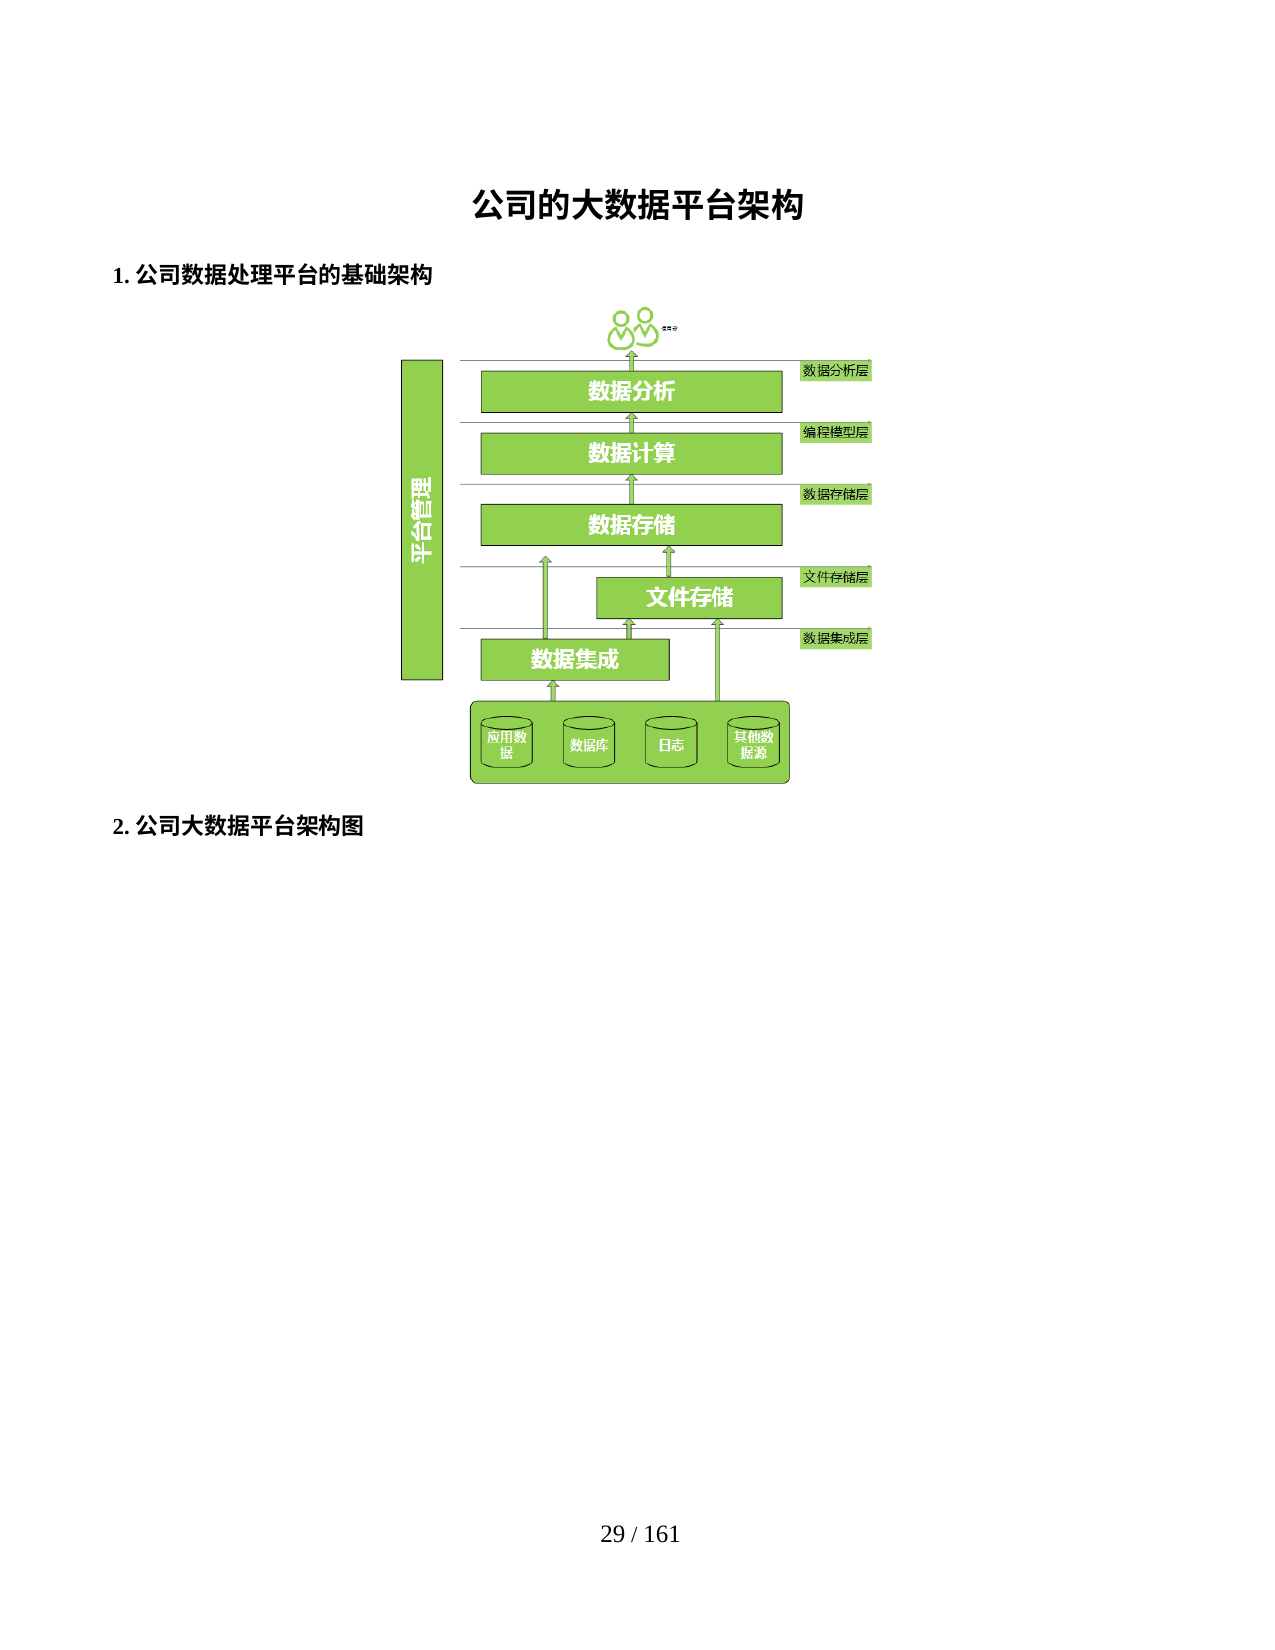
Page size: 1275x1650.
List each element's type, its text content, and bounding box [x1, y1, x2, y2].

subtitle 1. 公司数据处理平台的基础架构 [112, 257, 1162, 290]
subtitle 2. 公司大数据平台架构图 [112, 808, 1162, 841]
picture [399, 306, 876, 784]
subtitle 公司的大数据平台架构 [112, 179, 1162, 227]
